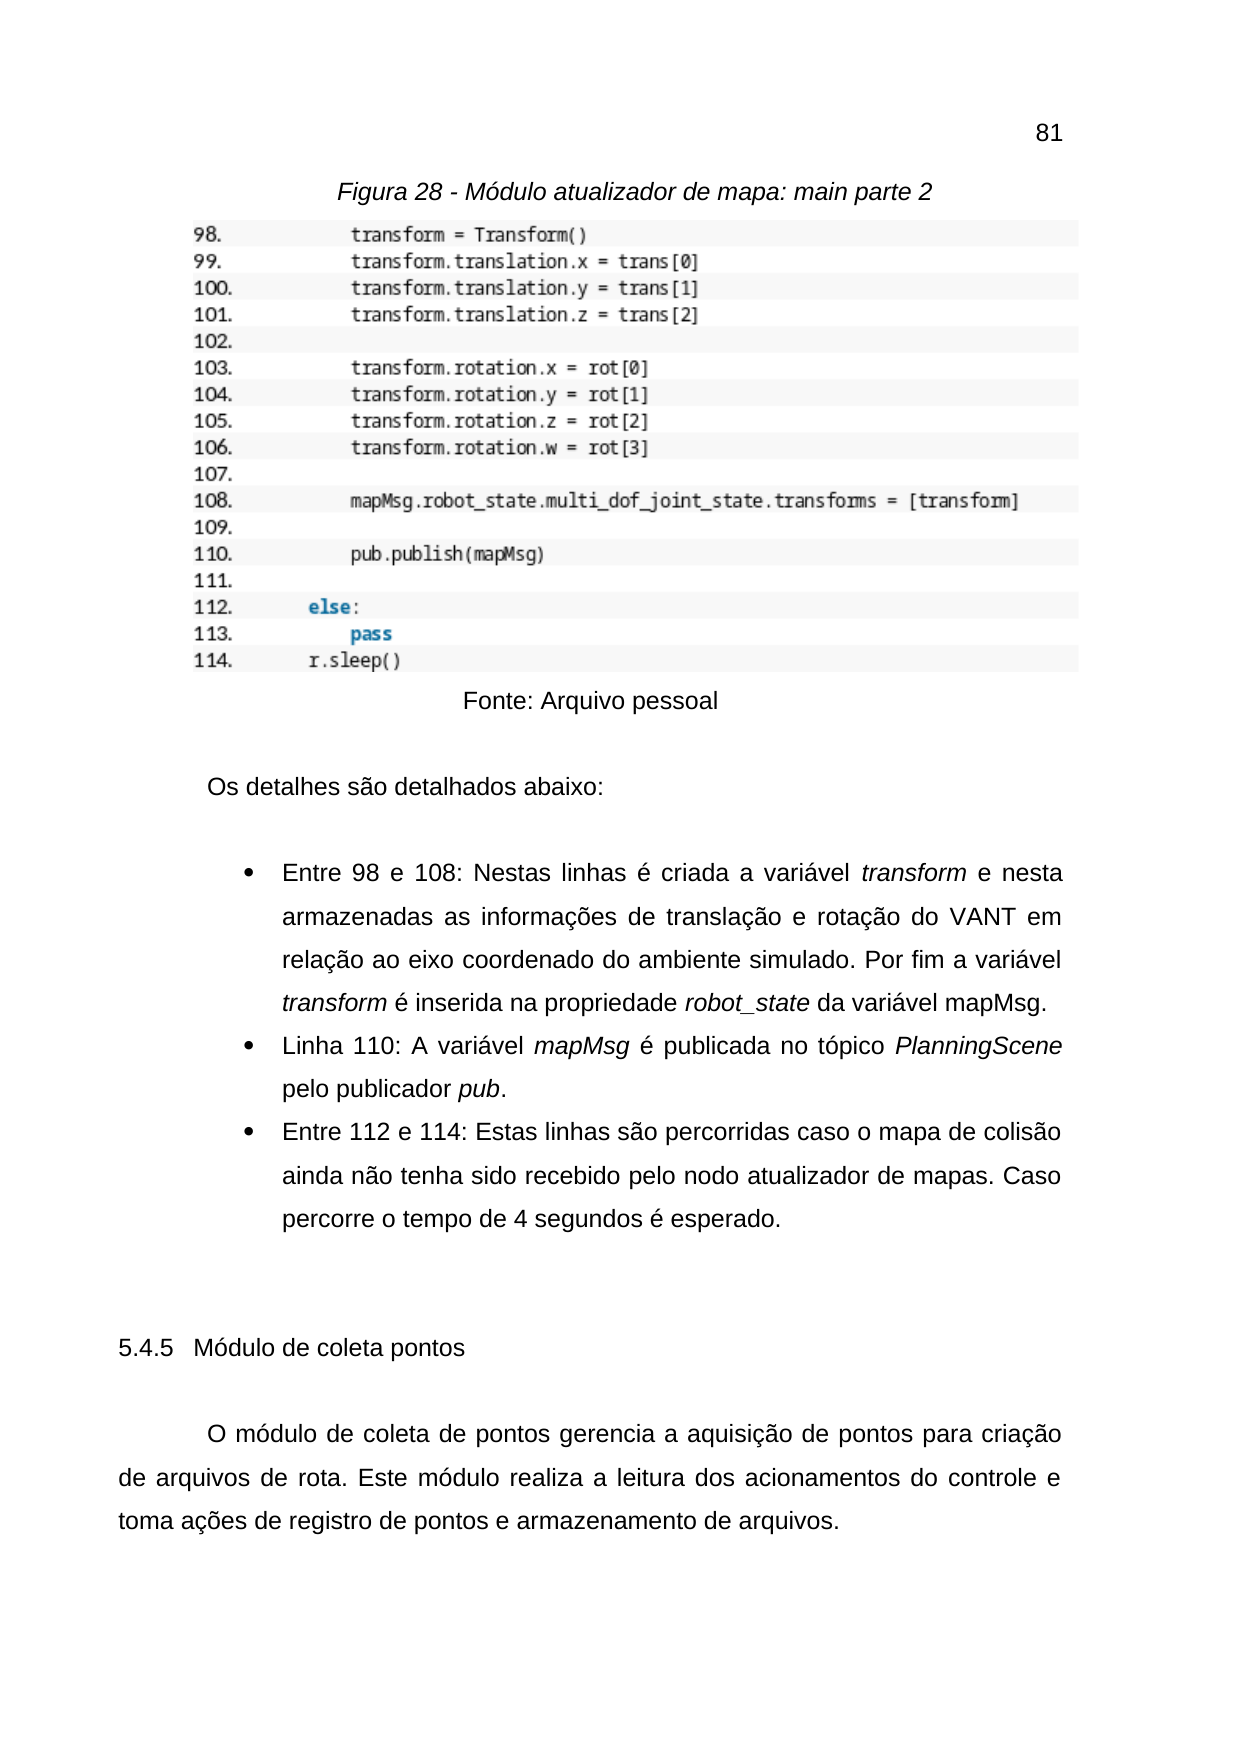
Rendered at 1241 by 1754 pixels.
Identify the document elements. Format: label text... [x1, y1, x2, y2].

text Os detalhes são detalhados abaixo: [118, 772, 1063, 801]
text Figura 28 - Módulo atualizador de mapa: main parte 2 [118, 177, 1063, 206]
text O módulo de coleta de pontos gerencia a aquisição de pontos para criação de arquivos de rota. Este módulo realiza a leitura dos acionamentos do controle e toma ações de registro de pontos e armazenamento de arquivos. [118, 1419, 1063, 1534]
text Fonte: Arquivo pessoal [118, 220, 1063, 715]
list Linha 110: A variável mapMsg é publicada no tópico PlanningScene pelo publicador pub. [244, 1031, 1063, 1103]
list Entre 98 e 108: Nestas linhas é criada a variável transform e nesta armazenadas as informações de translação e rotação do VANT em relação ao eixo coordenado do ambiente simulado. Por fim a variável transform é inserida na propriedade robot_state da variável mapMsg. [244, 858, 1063, 1017]
list Módulo de coleta pontos [118, 1333, 1063, 1362]
list Entre 112 e 114: Estas linhas são percorridas caso o mapa de colisão ainda não tenha sido recebido pelo nodo atualizador de mapas. Caso percorre o tempo de 4 segundos é esperado. [244, 1117, 1063, 1232]
